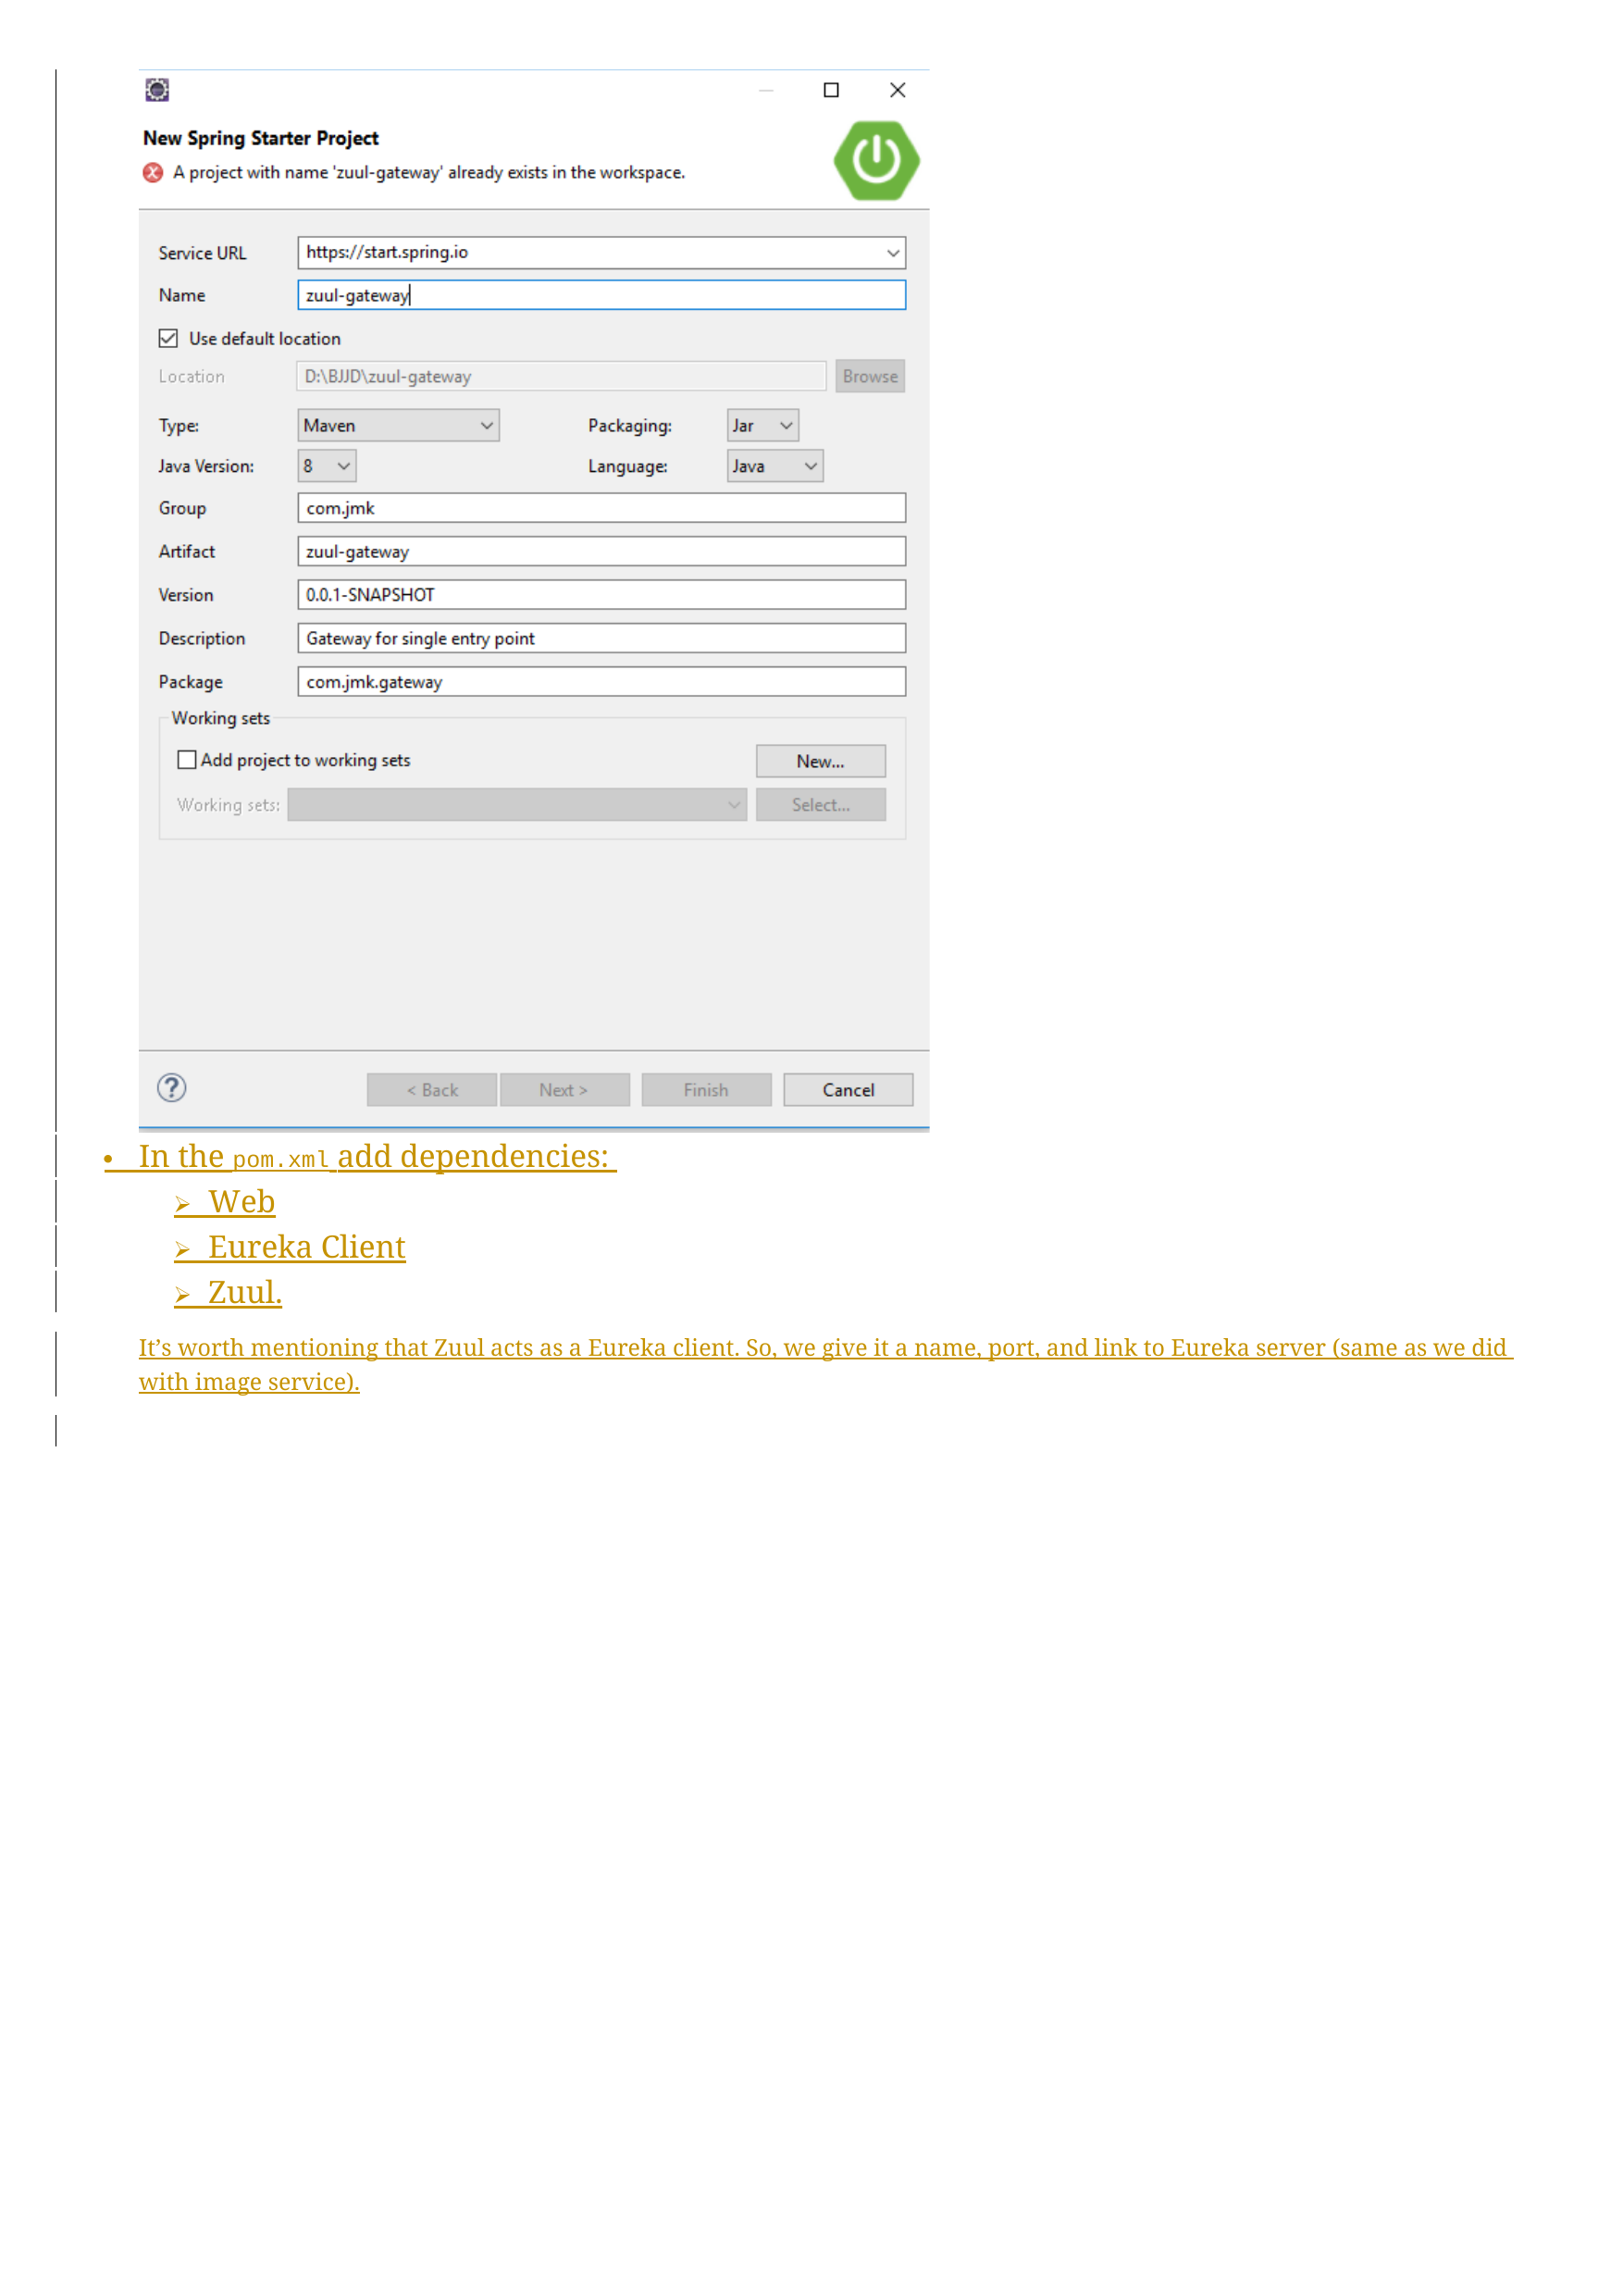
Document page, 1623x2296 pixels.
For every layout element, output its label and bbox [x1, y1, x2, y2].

picture [139, 69, 930, 1133]
